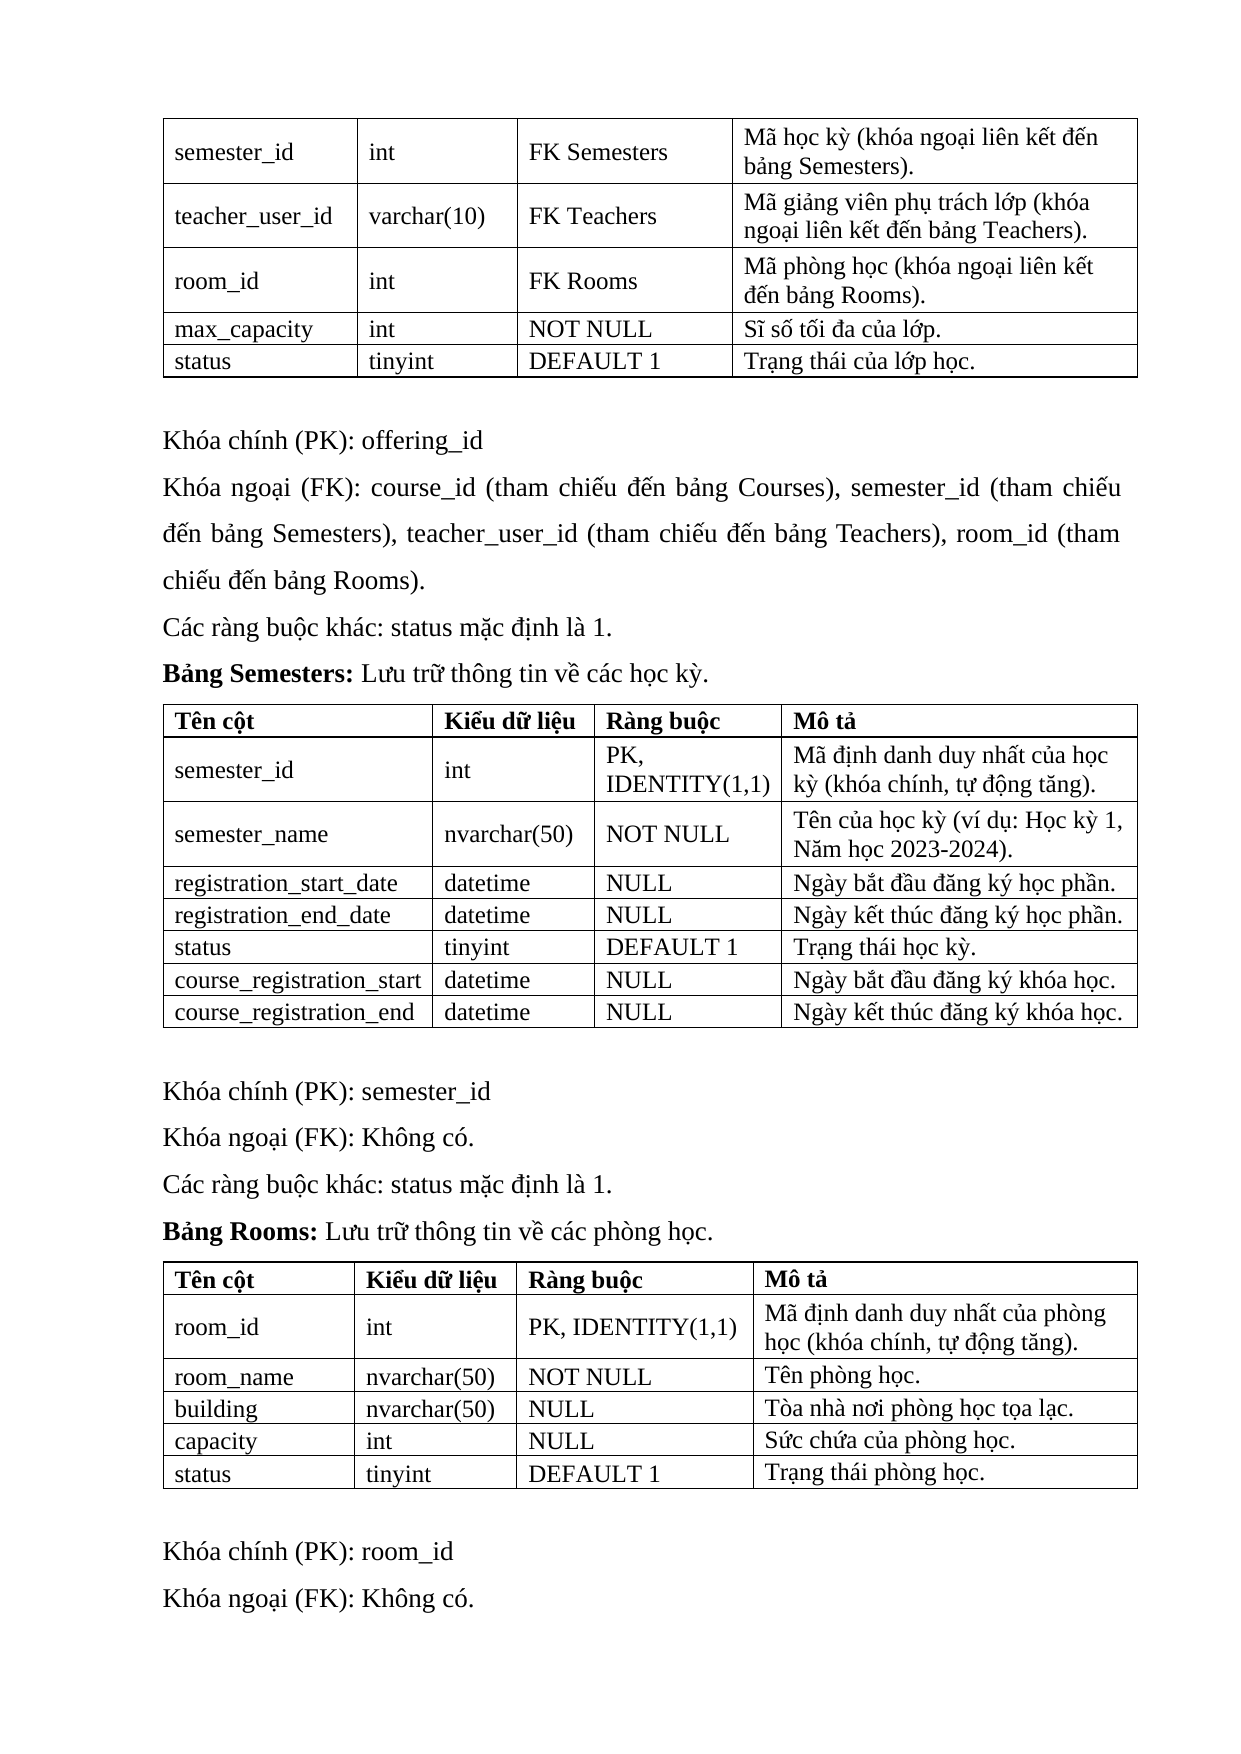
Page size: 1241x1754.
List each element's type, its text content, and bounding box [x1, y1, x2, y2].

table_cell Tên phòng học. [754, 1359, 1137, 1391]
table_header Ràng buộc [517, 1263, 753, 1294]
table_cell capacity [164, 1424, 354, 1455]
table_cell room_id [164, 1295, 354, 1358]
text Các ràng buộc khác: status mặc định là 1. [162, 1168, 1122, 1199]
table_cell Sức chứa của phòng học. [754, 1424, 1137, 1455]
table_cell NULL [595, 964, 781, 995]
text Khóa chính (PK): room_id [162, 1535, 1122, 1566]
table_cell DEFAULT 1 [518, 345, 732, 376]
table_header Tên cột [164, 705, 432, 736]
table_cell int [358, 119, 517, 183]
table_cell semester_name [164, 802, 432, 866]
table_cell building [164, 1392, 354, 1423]
table_cell Mã phòng học (khóa ngoại liên kết đến bảng Rooms). [733, 248, 1137, 312]
table_cell semester_id [164, 738, 432, 801]
table_cell NOT NULL [517, 1359, 753, 1391]
table_cell tinyint [358, 345, 517, 376]
table_cell datetime [433, 867, 594, 898]
table_cell NULL [595, 899, 781, 930]
table_cell tinyint [355, 1456, 516, 1487]
table_cell Ngày bắt đầu đăng ký học phần. [782, 867, 1137, 898]
table_cell NULL [595, 996, 781, 1027]
table_cell FK Semesters [518, 119, 732, 183]
table_cell registration_start_date [164, 867, 432, 898]
table_cell Trạng thái phòng học. [754, 1456, 1137, 1487]
table_cell semester_id [164, 119, 357, 183]
table_cell Mã học kỳ (khóa ngoại liên kết đến bảng Semesters). [733, 119, 1137, 183]
table_cell datetime [433, 996, 594, 1027]
table_cell room_name [164, 1359, 354, 1391]
table_cell NOT NULL [595, 802, 781, 866]
text Khóa ngoại (FK): Không có. [162, 1121, 1122, 1153]
table_cell int [358, 313, 517, 344]
table_header Tên cột [164, 1263, 354, 1294]
text Khóa chính (PK): semester_id [162, 1075, 1122, 1106]
table_cell PK, IDENTITY(1,1) [595, 738, 781, 801]
table_cell datetime [433, 964, 594, 995]
table_cell NOT NULL [518, 313, 732, 344]
table_cell PK, IDENTITY(1,1) [517, 1295, 753, 1358]
table_cell max_capacity [164, 313, 357, 344]
table_cell course_registration_start [164, 964, 432, 995]
text Các ràng buộc khác: status mặc định là 1. [162, 611, 1122, 642]
table_cell Mã định danh duy nhất của phòng học (khóa chính, tự động tăng). [754, 1295, 1137, 1358]
table_cell Ngày kết thúc đăng ký khóa học. [782, 996, 1137, 1027]
table_cell Sĩ số tối đa của lớp. [733, 313, 1137, 344]
table_cell NULL [517, 1392, 753, 1423]
table_cell Trạng thái của lớp học. [733, 345, 1137, 376]
table_cell course_registration_end [164, 996, 432, 1027]
table_cell datetime [433, 899, 594, 930]
text Khóa ngoại (FK): course_id (tham chiếu đến bảng Courses), semester_id (tham chiếu đến bảng Semesters), teacher_user_id (tham chiếu đến bảng Teachers), room_id (tham chiếu đến bảng Rooms). [162, 471, 1122, 595]
table_cell Trạng thái học kỳ. [782, 931, 1137, 962]
table_cell Mã định danh duy nhất của học kỳ (khóa chính, tự động tăng). [782, 738, 1137, 801]
table_header Kiểu dữ liệu [355, 1263, 516, 1294]
table_cell nvarchar(50) [433, 802, 594, 866]
table_cell status [164, 931, 432, 962]
table_cell status [164, 345, 357, 376]
table_cell Ngày bắt đầu đăng ký khóa học. [782, 964, 1137, 995]
text Khóa ngoại (FK): Không có. [162, 1582, 1122, 1613]
table_header Kiểu dữ liệu [433, 705, 594, 736]
text Bảng Semesters: Lưu trữ thông tin về các học kỳ. [162, 657, 1122, 689]
text Khóa chính (PK): offering_id [162, 424, 1122, 455]
table_cell teacher_user_id [164, 184, 357, 247]
table_cell Ngày kết thúc đăng ký học phần. [782, 899, 1137, 930]
table_cell varchar(10) [358, 184, 517, 247]
table_cell DEFAULT 1 [517, 1456, 753, 1487]
table_cell registration_end_date [164, 899, 432, 930]
table_cell nvarchar(50) [355, 1359, 516, 1391]
table_cell Tên của học kỳ (ví dụ: Học kỳ 1, Năm học 2023-2024). [782, 802, 1137, 866]
table_cell Mã giảng viên phụ trách lớp (khóa ngoại liên kết đến bảng Teachers). [733, 184, 1137, 247]
table_header Ràng buộc [595, 705, 781, 736]
table_cell room_id [164, 248, 357, 312]
table_cell NULL [595, 867, 781, 898]
table_cell int [355, 1295, 516, 1358]
table_cell NULL [517, 1424, 753, 1455]
table_cell FK Rooms [518, 248, 732, 312]
table_cell status [164, 1456, 354, 1487]
table_cell tinyint [433, 931, 594, 962]
table_cell Tòa nhà nơi phòng học tọa lạc. [754, 1392, 1137, 1423]
table_cell int [358, 248, 517, 312]
table_cell nvarchar(50) [355, 1392, 516, 1423]
table_cell int [433, 738, 594, 801]
table_header Mô tả [782, 705, 1137, 736]
text Bảng Rooms: Lưu trữ thông tin về các phòng học. [162, 1215, 1122, 1246]
table_cell DEFAULT 1 [595, 931, 781, 962]
table_header Mô tả [754, 1263, 1137, 1294]
table_cell int [355, 1424, 516, 1455]
table_cell FK Teachers [518, 184, 732, 247]
